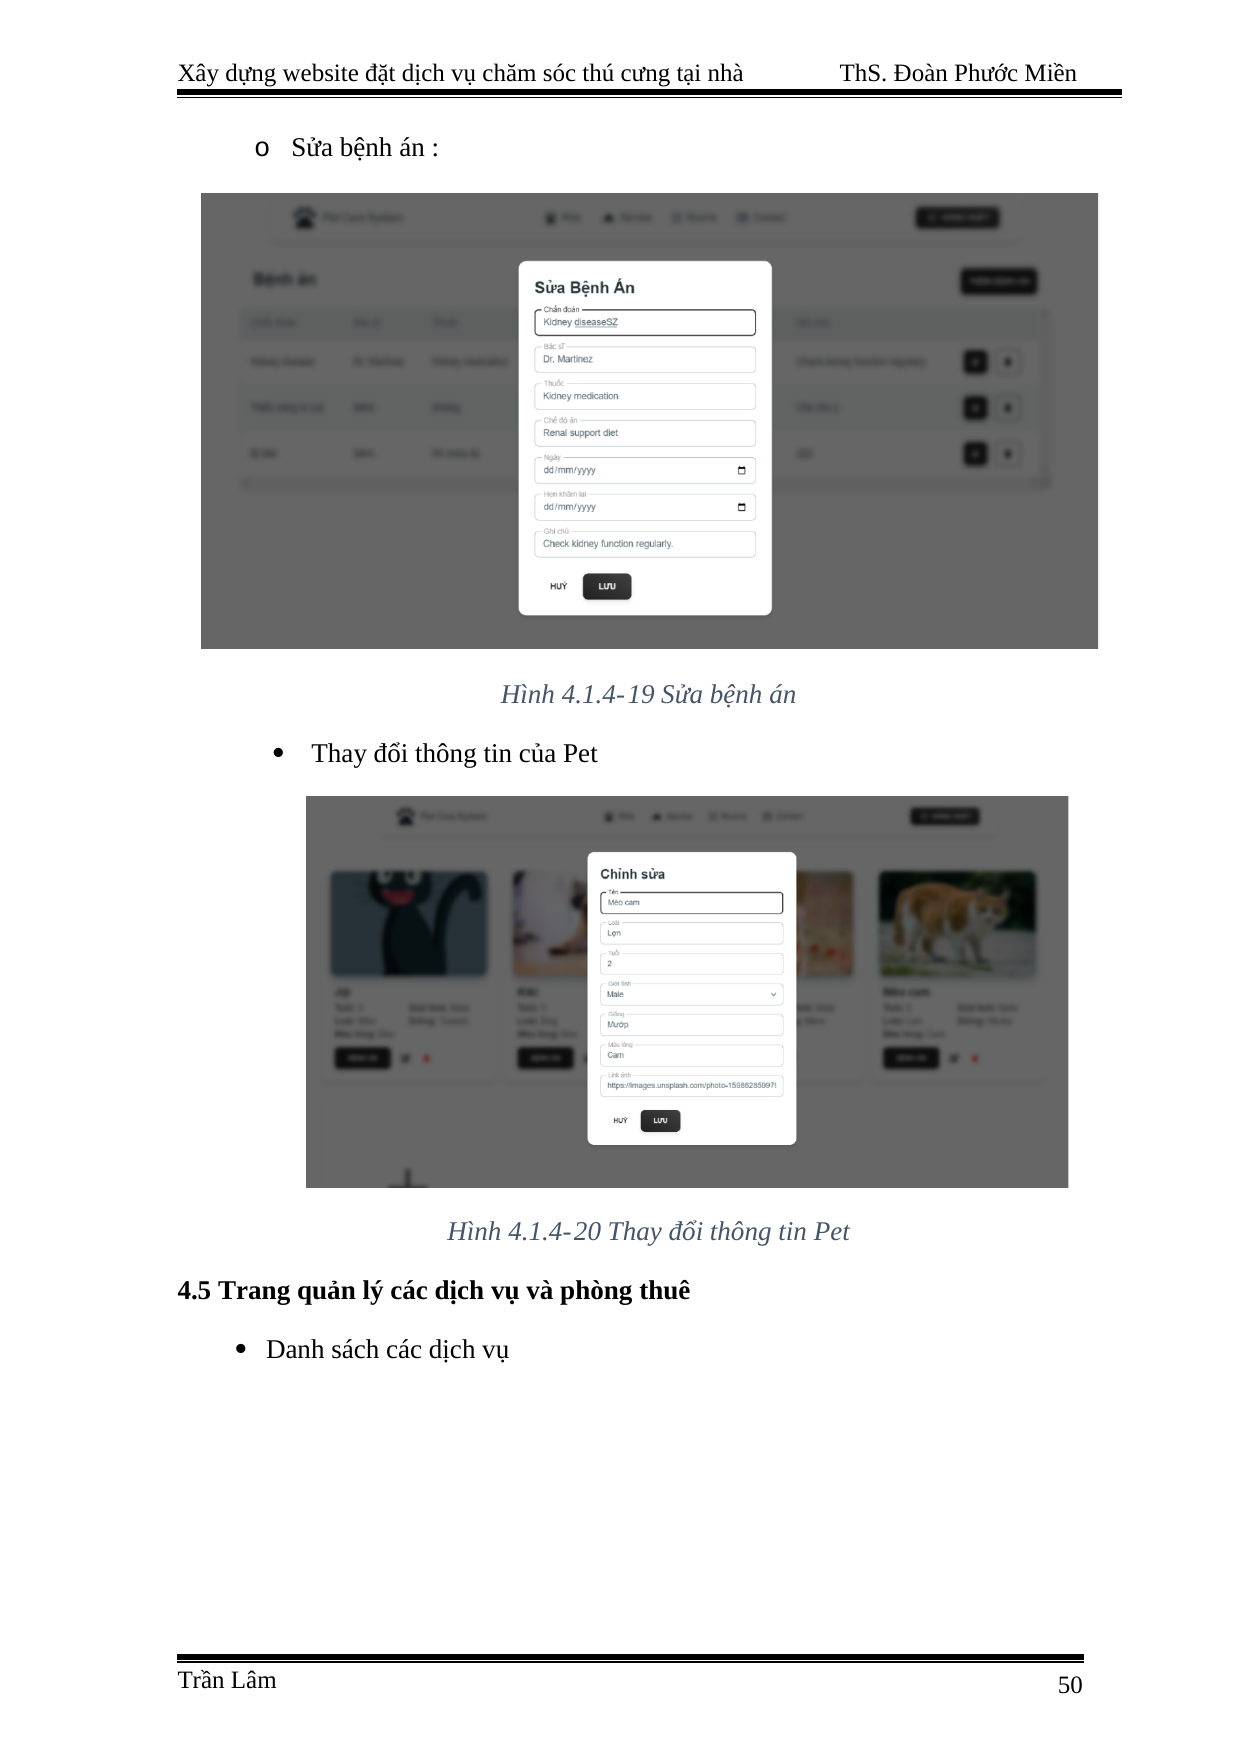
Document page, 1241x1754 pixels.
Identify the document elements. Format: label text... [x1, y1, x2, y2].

picture [201, 193, 1099, 649]
subtitle Trang quản lý các dịch vụ và phòng thuê [177, 1274, 1122, 1305]
text Sửa bệnh án : [254, 131, 1122, 164]
picture [306, 796, 1069, 1188]
list Thay đổi thông tin của Pet [274, 737, 1122, 769]
text Danh sách các dịch vụ [236, 1333, 1122, 1364]
